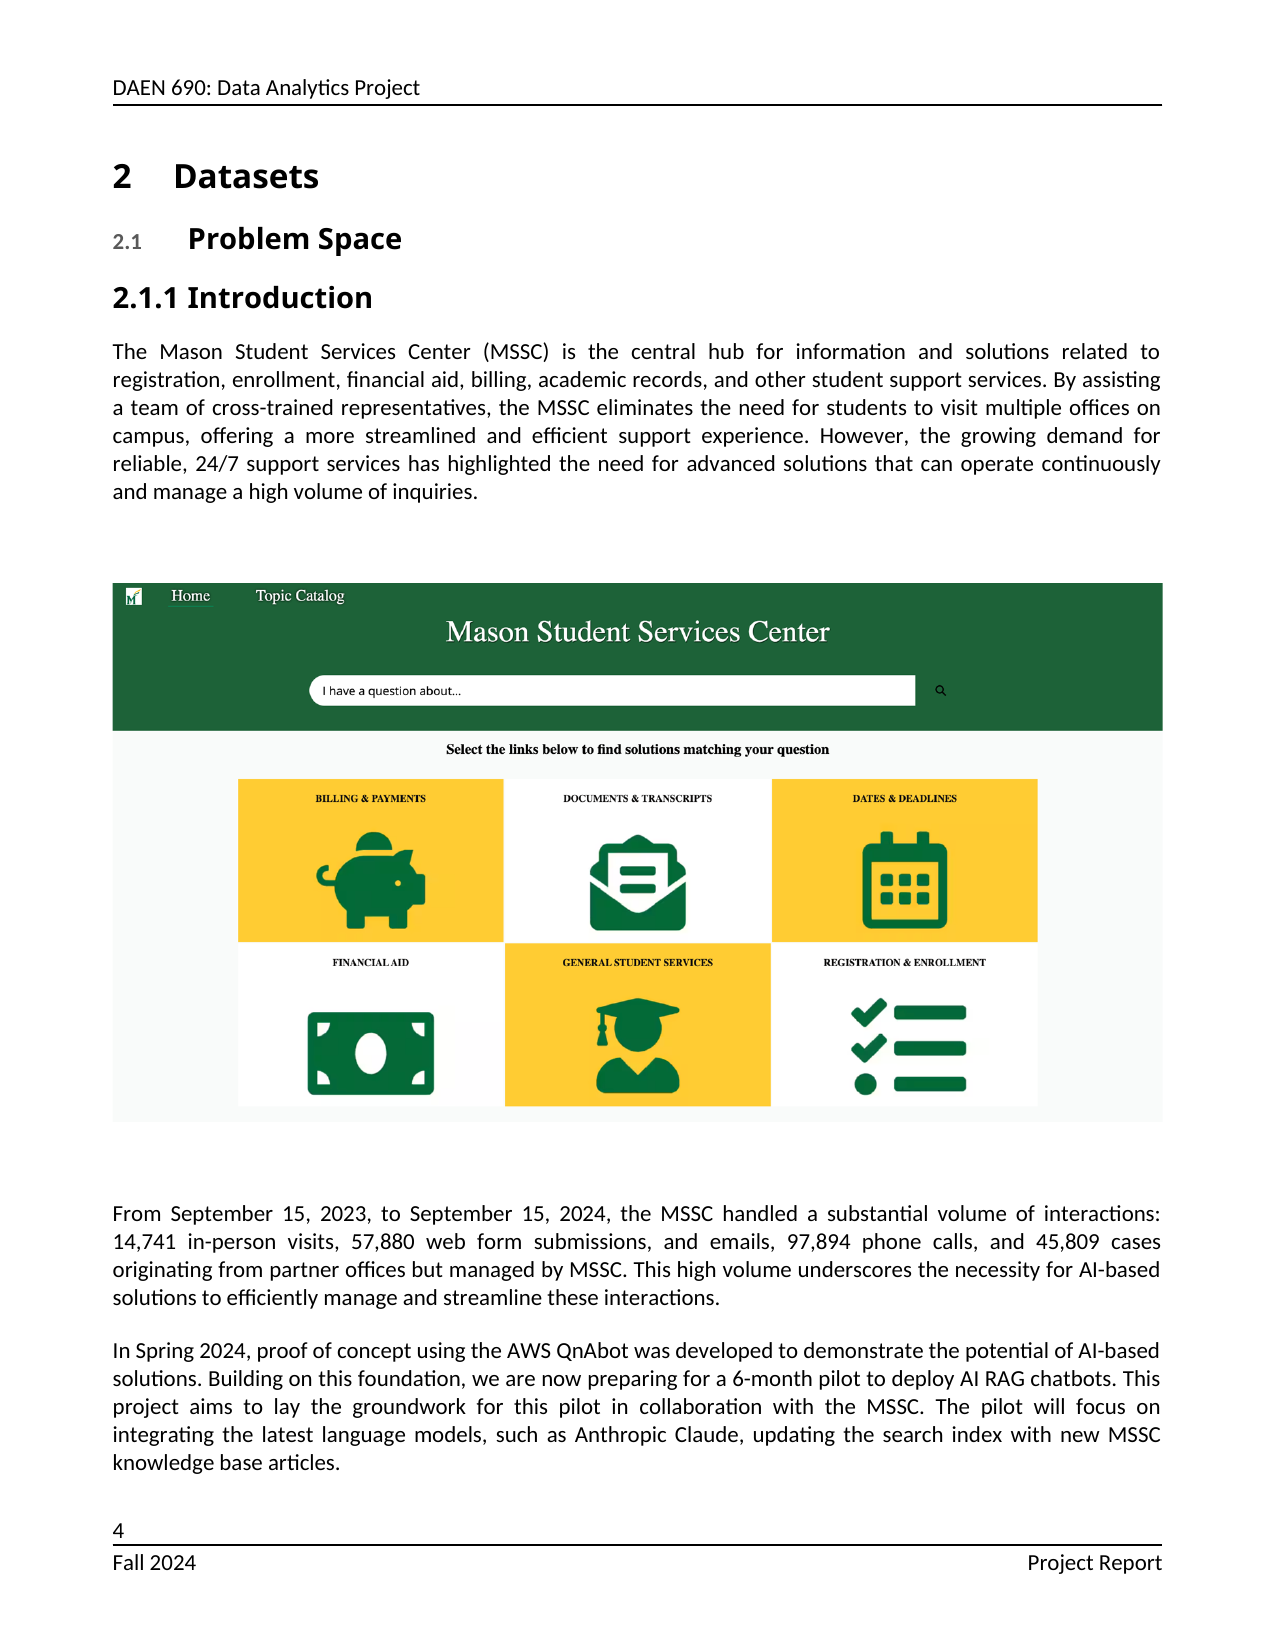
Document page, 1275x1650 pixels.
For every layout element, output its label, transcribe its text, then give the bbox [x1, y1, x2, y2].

subtitle Datasets [112, 152, 1162, 198]
picture [112, 583, 1163, 1122]
subtitle Problem Space [112, 218, 1162, 258]
text From September 15, 2023, to September 15, 2024, the MSSC handled a substantial volume of interactions: 14,741 in-person visits, 57,880 web form submissions, and emails, 97,894 phone calls, and 45,809 cases originating from partner offices but managed by MSSC. This high volume underscores the necessity for AI-based solutions to efficiently manage and streamline these interactions. [112, 1199, 1162, 1311]
text In Spring 2024, proof of concept using the AWS QnAbot was developed to demonstrate the potential of AI-based solutions. Building on this foundation, we are now preparing for a 6-month pilot to deploy AI RAG chatbots. This project aims to lay the groundwork for this pilot in collaboration with the MSSC. The pilot will focus on integrating the latest language models, such as Anthropic Claude, updating the search index with new MSSC knowledge base articles. [112, 1336, 1162, 1477]
text The Mason Student Services Center (MSSC) is the central hub for information and solutions related to registration, enrollment, financial aid, billing, academic records, and other student support services. By assisting a team of cross-trained representatives, the MSSC eliminates the need for students to visit multiple offices on campus, offering a more streamlined and efficient support experience. However, the growing demand for reliable, 24/7 support services has highlighted the need for advanced solutions that can operate continuously and manage a high volume of inquiries. [112, 337, 1162, 505]
subtitle Introduction [112, 278, 1162, 317]
